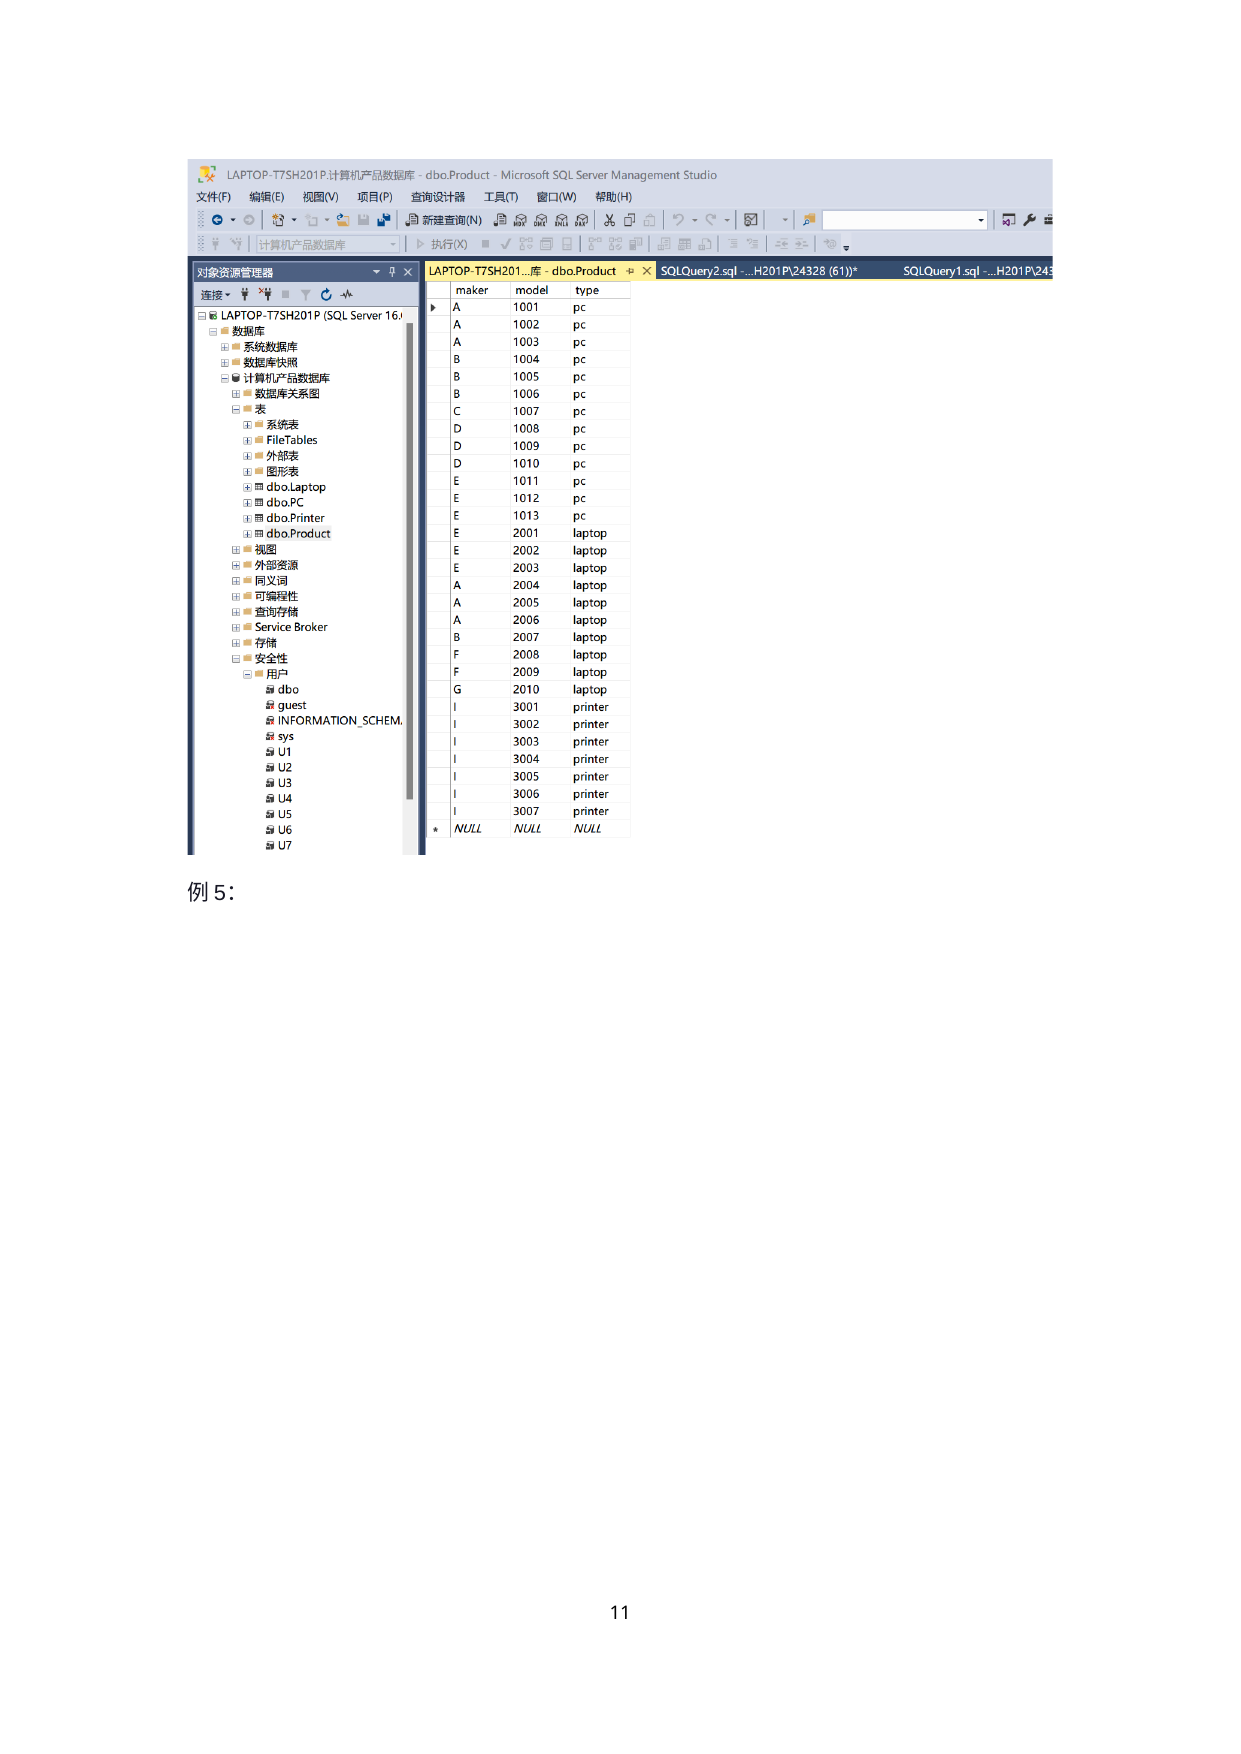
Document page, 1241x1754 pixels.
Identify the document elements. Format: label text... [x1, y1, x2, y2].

picture [187, 159, 1053, 855]
text 例5： [187, 875, 1053, 907]
